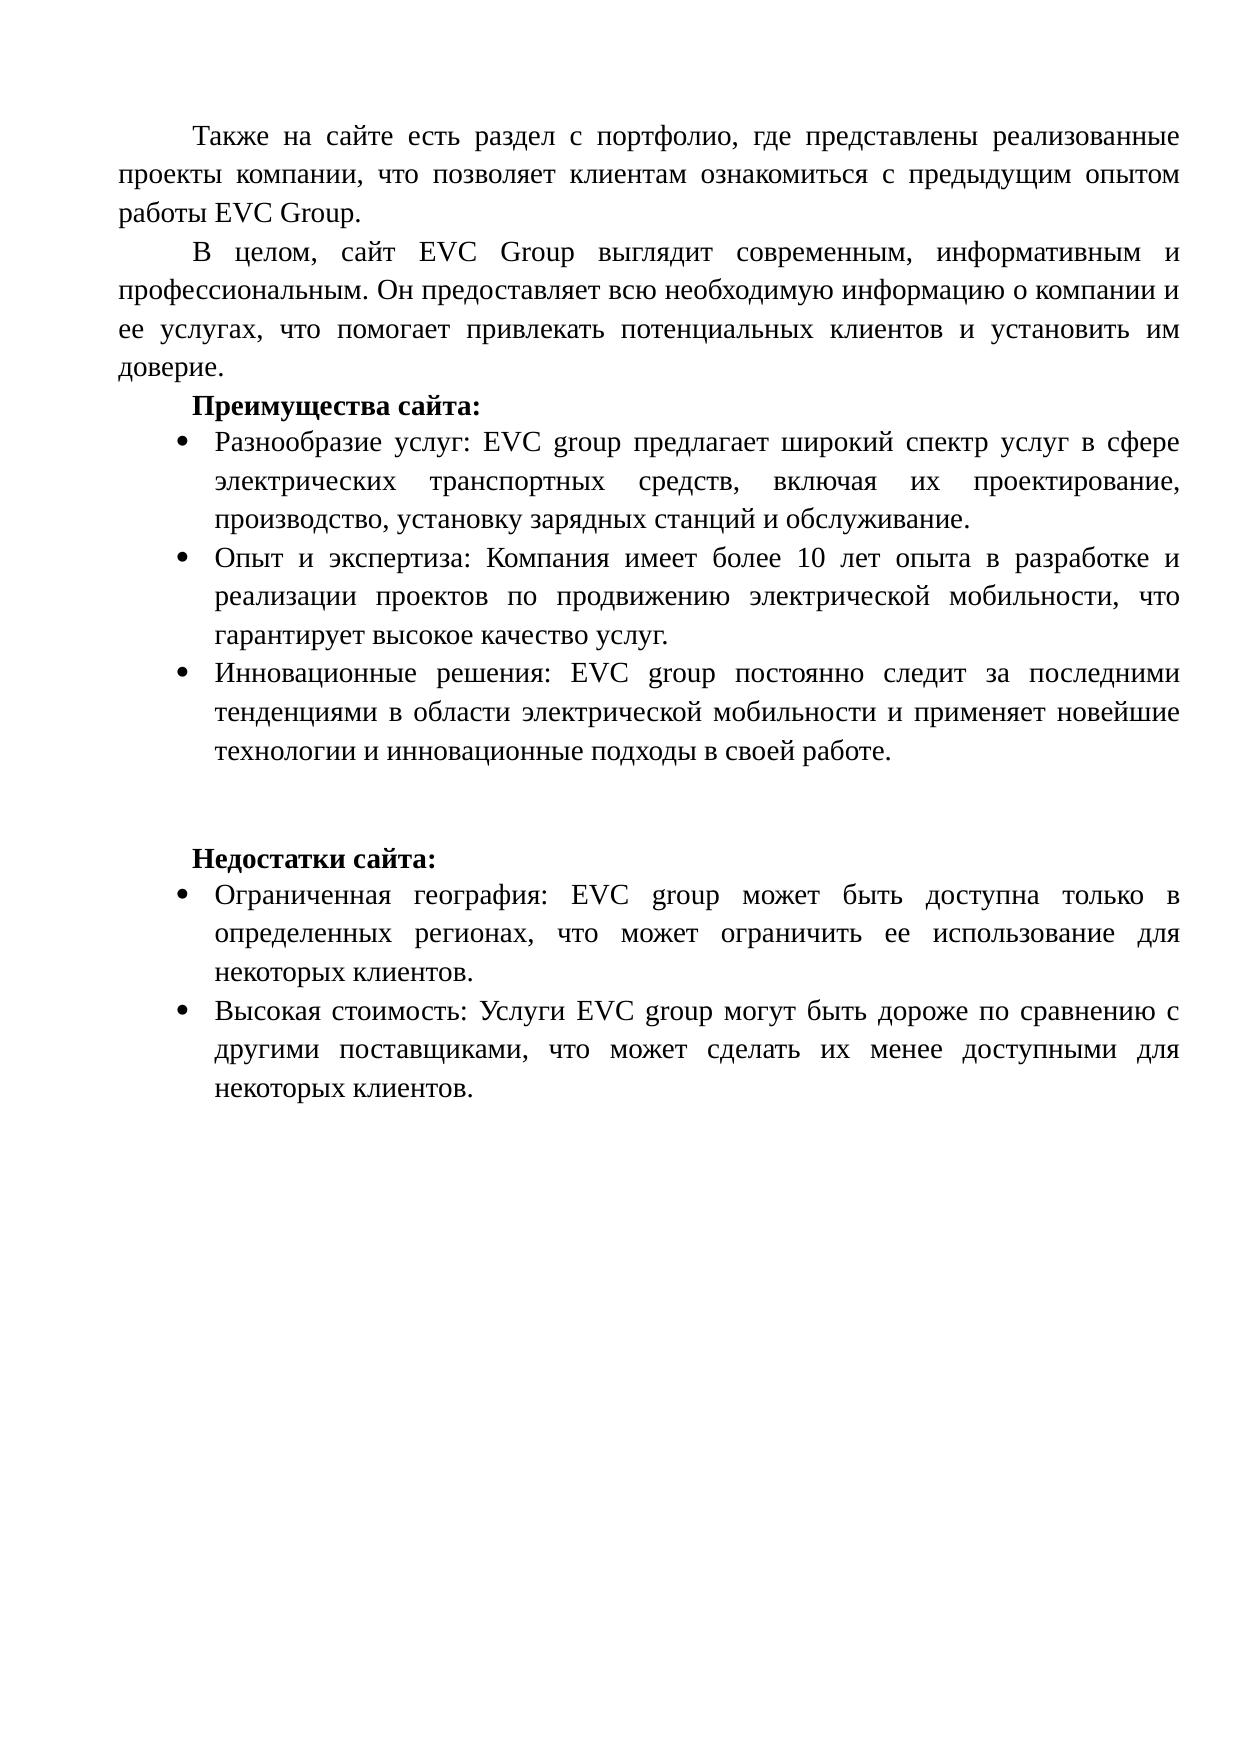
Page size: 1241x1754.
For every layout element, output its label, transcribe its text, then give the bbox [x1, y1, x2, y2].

list Ограниченная география: EVC group может быть доступна только в определенных регионах, что может ограничить ее использование для некоторых клиентов. [177, 877, 1181, 988]
list Опыт и экспертиза: Компания имеет более 10 лет опыта в разработке и реализации проектов по продвижению электрической мобильности, что гарантирует высокое качество услуг. [177, 540, 1181, 651]
list Также на сайте есть раздел с портфолио, где представлены реализованные проекты компании, что позволяет клиентам ознакомиться с предыдущим опытом работы EVC Group. [118, 118, 1181, 229]
list Высокая стоимость: Услуги EVC group могут быть дороже по сравнению с другими поставщиками, что может сделать их менее доступными для некоторых клиентов. [177, 993, 1181, 1103]
text Недостатки сайта: [192, 841, 1181, 874]
list Инновационные решения: EVC group постоянно следит за последними тенденциями в области электрической мобильности и применяет новейшие технологии и инновационные подходы в своей работе. [177, 656, 1181, 766]
list Разнообразие услуг: EVC group предлагает широкий спектр услуг в сфере электрических транспортных средств, включая их проектирование, производство, установку зарядных станций и обслуживание. [177, 424, 1181, 535]
text Преимущества сайта: [192, 388, 1181, 421]
list В целом, сайт EVC Group выглядит современным, информативным и профессиональным. Он предоставляет всю необходимую информацию о компании и ее услугах, что помогает привлекать потенциальных клиентов и установить им доверие. [118, 234, 1181, 383]
